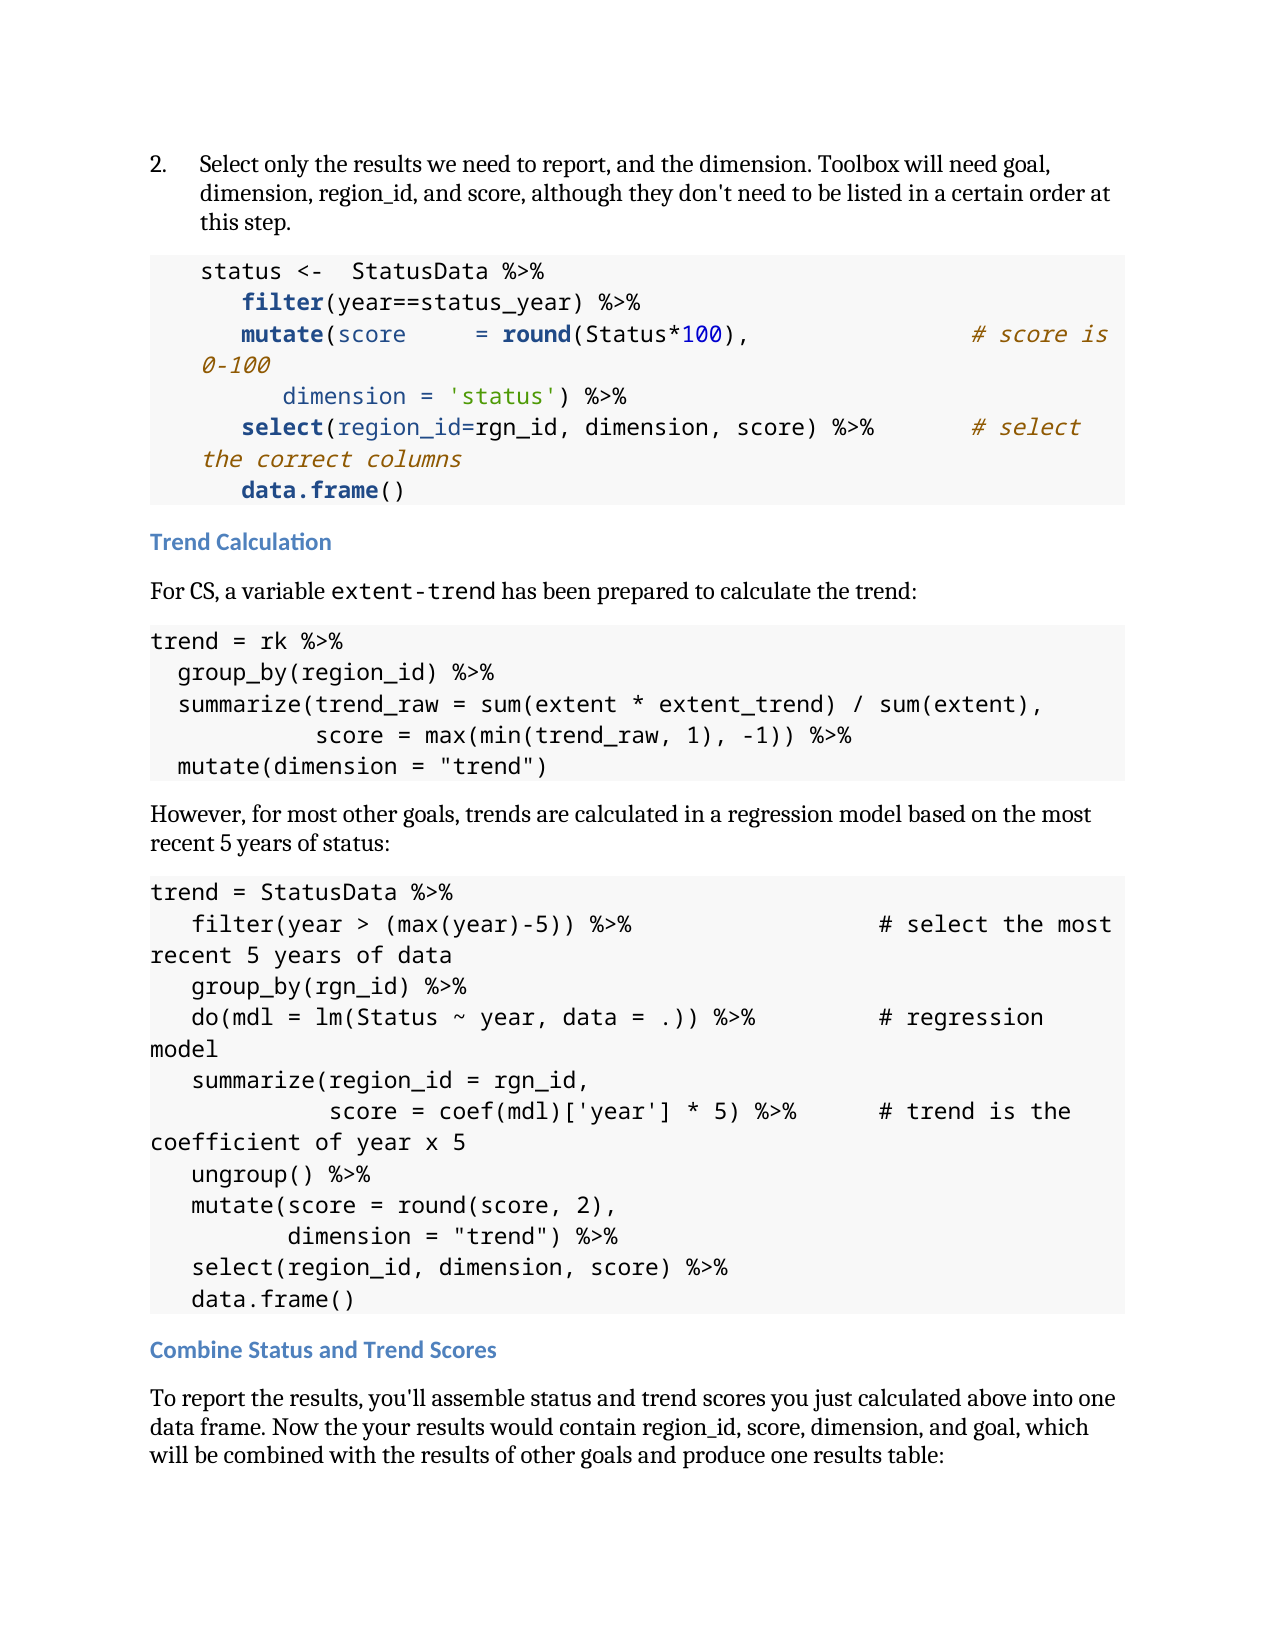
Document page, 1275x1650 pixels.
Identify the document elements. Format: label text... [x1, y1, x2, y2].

subtitle Trend Calculation [150, 526, 1125, 556]
text trend = rk %>% group_by(region_id) %>% summarize(trend_raw = sum(extent * extent_trend) / sum(extent), score = max(min(trend_raw, 1), -1)) %>% mutate(dimension = "trend") [150, 625, 1125, 781]
text To report the results, you'll assemble status and trend scores you just calculated above into one data frame. Now the your results would contain region_id, score, dimension, and goal, which will be combined with the results of other goals and produce one results table: [150, 1384, 1125, 1470]
list status <- StatusData %>% filter(year==status_year) %>% mutate(score = round(Status*100), # score is 0-100 dimension = 'status') %>% select(region_id=rgn_id, dimension, score) %>% # select the correct columns data.frame() [150, 255, 1125, 505]
text However, for most other goals, trends are calculated in a regression model based on the most recent 5 years of status: [150, 800, 1125, 858]
text trend = StatusData %>% filter(year > (max(year)-5)) %>% # select the most recent 5 years of data group_by(rgn_id) %>% do(mdl = lm(Status ~ year, data = .)) %>% # regression model summarize(region_id = rgn_id, score = coef(mdl)['year'] * 5) %>% # trend is the coefficient of year x 5 ungroup() %>% mutate(score = round(score, 2), dimension = "trend") %>% select(region_id, dimension, score) %>% data.frame() [150, 876, 1125, 1314]
text For CS, a variable extent-trend has been prepared to calculate the trend: [150, 575, 1125, 606]
list Select only the results we need to report, and the dimension. Toolbox will need goal, dimension, region_id, and score, although they don't need to be listed in a certain order at this step. [150, 150, 1125, 236]
subtitle Combine Status and Trend Scores [150, 1335, 1125, 1365]
